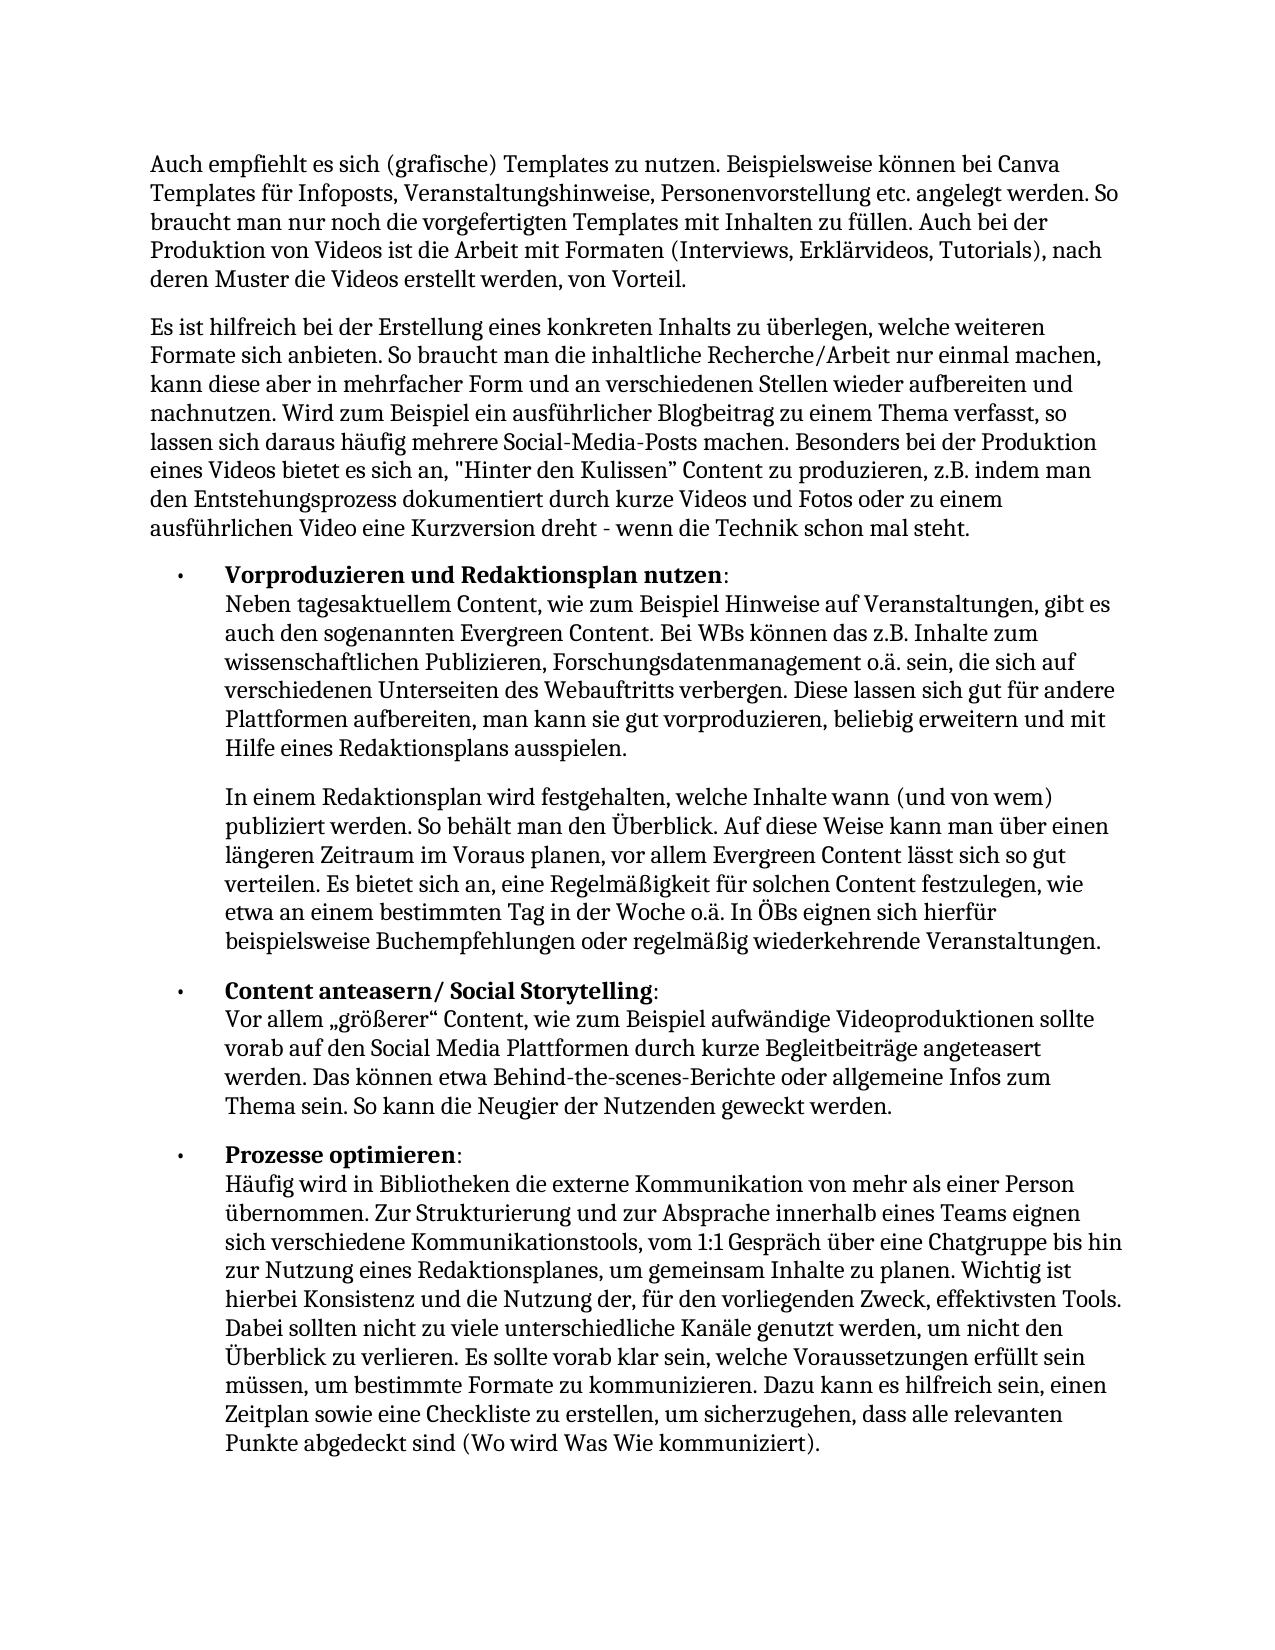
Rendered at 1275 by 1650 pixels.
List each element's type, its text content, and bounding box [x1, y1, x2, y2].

text Es ist hilfreich bei der Erstellung eines konkreten Inhalts zu überlegen, welche weiteren Formate sich anbieten. So braucht man die inhaltliche Recherche/Arbeit nur einmal machen, kann diese aber in mehrfacher Form und an verschiedenen Stellen wieder aufbereiten und nachnutzen. Wird zum Beispiel ein ausführlicher Blogbeitrag zu einem Thema verfasst, so lassen sich daraus häufig mehrere Social-Media-Posts machen. Besonders bei der Produktion eines Videos bietet es sich an, "Hinter den Kulissen” Content zu produzieren, z.B. indem man den Entstehungsprozess dokumentiert durch kurze Videos und Fotos oder zu einem ausführlichen Video eine Kurzversion dreht - wenn die Technik schon mal steht. [150, 312, 1125, 542]
list Prozesse optimieren: Häufig wird in Bibliotheken die externe Kommunikation von mehr als einer Person übernommen. Zur Strukturierung und zur Absprache innerhalb eines Teams eignen sich verschiedene Kommunikationstools, vom 1:1 Gespräch über eine Chatgruppe bis hin zur Nutzung eines Redaktionsplanes, um gemeinsam Inhalte zu planen. Wichtig ist hierbei Konsistenz und die Nutzung der, für den vorliegenden Zweck, effektivsten Tools. Dabei sollten nicht zu viele unterschiedliche Kanäle genutzt werden, um nicht den Überblick zu verlieren. Es sollte vorab klar sein, welche Voraussetzungen erfüllt sein müssen, um bestimmte Formate zu kommunizieren. Dazu kann es hilfreich sein, einen Zeitplan sowie eine Checkliste zu erstellen, um sicherzugehen, dass alle relevanten Punkte abgedeckt sind (Wo wird Was Wie kommuniziert). [175, 1141, 1125, 1457]
list In einem Redaktionsplan wird festgehalten, welche Inhalte wann (und von wem) publiziert werden. So behält man den Überblick. Auf diese Weise kann man über einen längeren Zeitraum im Voraus planen, vor allem Evergreen Content lässt sich so gut verteilen. Es bietet sich an, eine Regelmäßigkeit für solchen Content festzulegen, wie etwa an einem bestimmten Tag in der Woche o.ä. In ÖBs eignen sich hierfür beispielsweise Buchempfehlungen oder regelmäßig wiederkehrende Veranstaltungen. [175, 783, 1125, 956]
list Content anteasern/ Social Storytelling: Vor allem „größerer“ Content, wie zum Beispiel aufwändige Videoproduktionen sollte vorab auf den Social Media Plattformen durch kurze Begleitbeiträge angeteasert werden. Das können etwa Behind-the-scenes-Berichte oder allgemeine Infos zum Thema sein. So kann die Neugier der Nutzenden geweckt werden. [175, 977, 1125, 1120]
text Auch empfiehlt es sich (grafische) Templates zu nutzen. Beispielsweise können bei Canva Templates für Infoposts, Veranstaltungshinweise, Personenvorstellung etc. angelegt werden. So braucht man nur noch die vorgefertigten Templates mit Inhalten zu füllen. Auch bei der Produktion von Videos ist die Arbeit mit Formaten (Interviews, Erklärvideos, Tutorials), nach deren Muster die Videos erstellt werden, von Vorteil. [150, 150, 1125, 294]
list Vorproduzieren und Redaktionsplan nutzen: Neben tagesaktuellem Content, wie zum Beispiel Hinweise auf Veranstaltungen, gibt es auch den sogenannten Evergreen Content. Bei WBs können das z.B. Inhalte zum wissenschaftlichen Publizieren, Forschungsdatenmanagement o.ä. sein, die sich auf verschiedenen Unterseiten des Webauftritts verbergen. Diese lassen sich gut für andere Plattformen aufbereiten, man kann sie gut vorproduzieren, beliebig erweitern und mit Hilfe eines Redaktionsplans ausspielen. [175, 561, 1125, 762]
